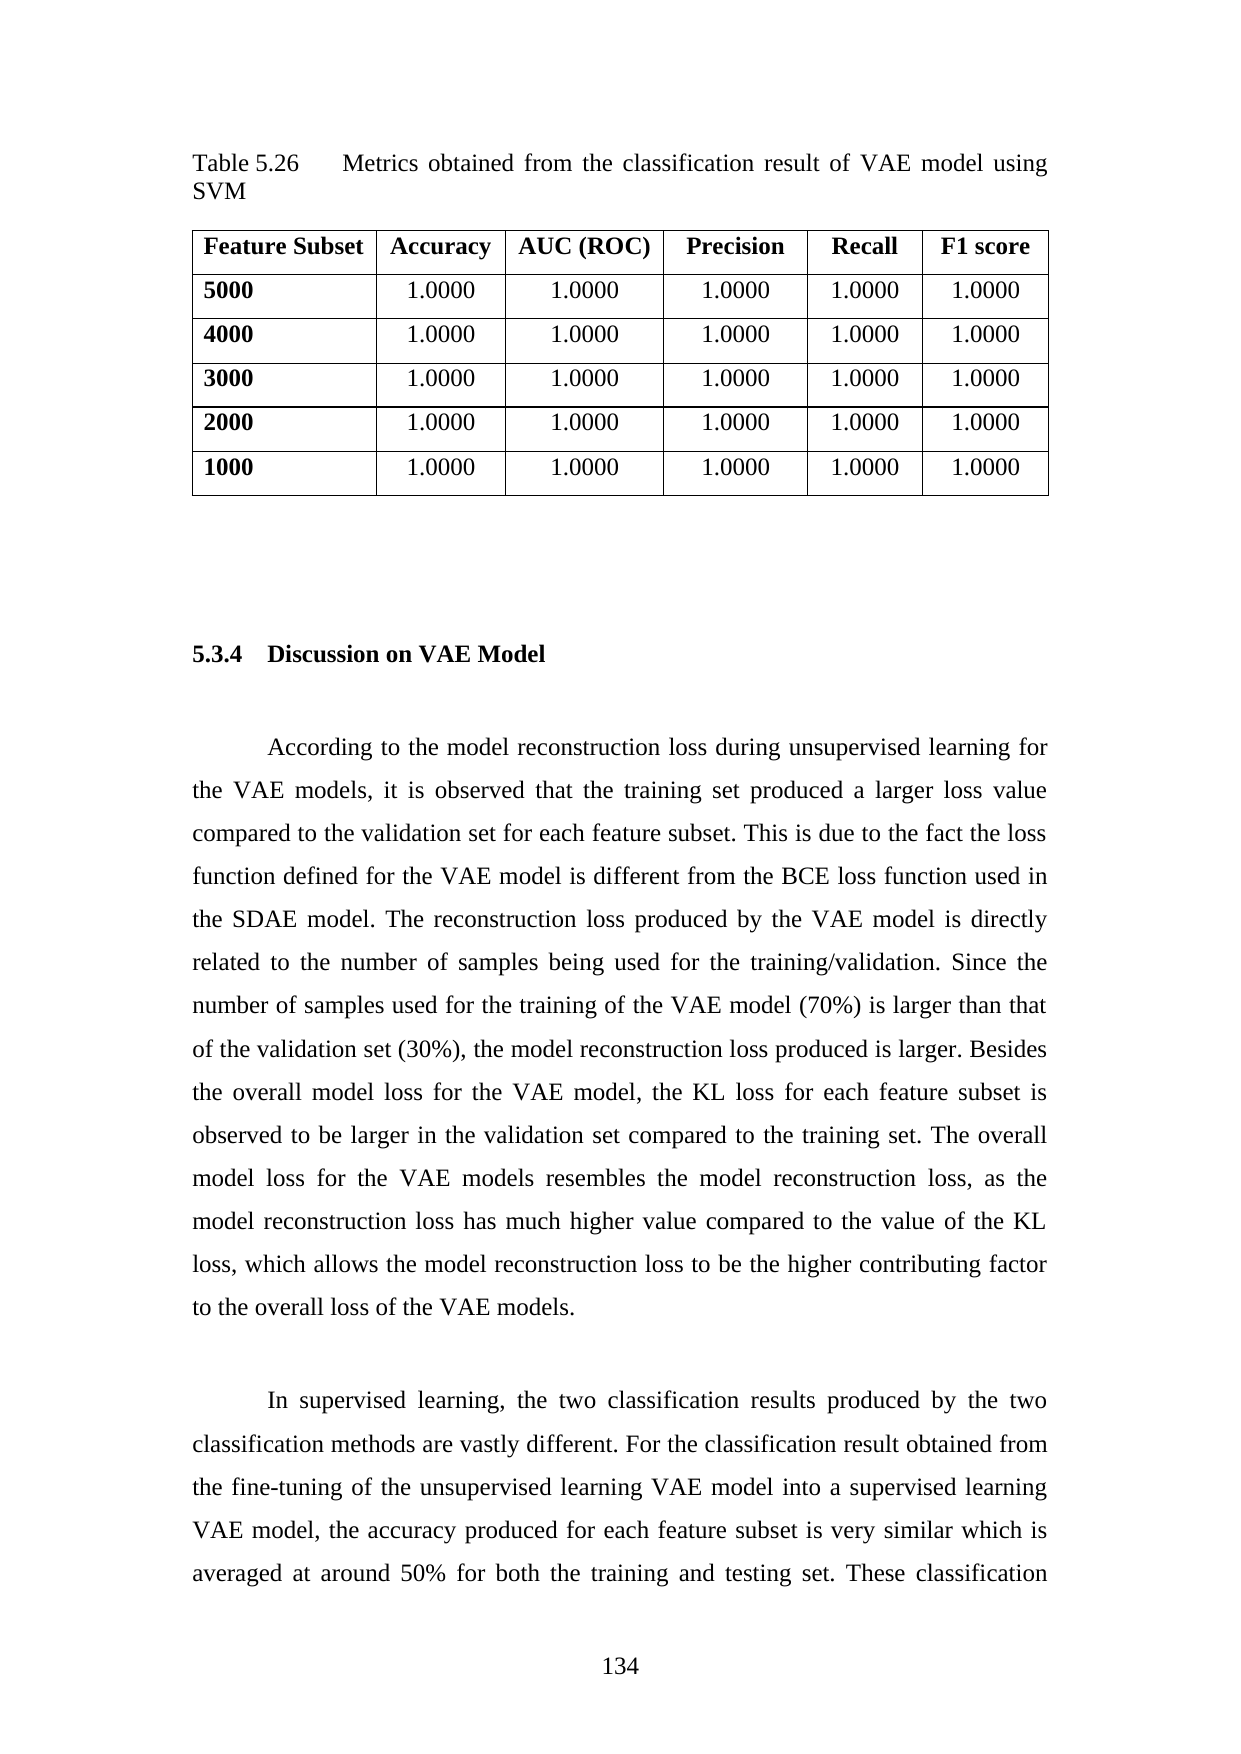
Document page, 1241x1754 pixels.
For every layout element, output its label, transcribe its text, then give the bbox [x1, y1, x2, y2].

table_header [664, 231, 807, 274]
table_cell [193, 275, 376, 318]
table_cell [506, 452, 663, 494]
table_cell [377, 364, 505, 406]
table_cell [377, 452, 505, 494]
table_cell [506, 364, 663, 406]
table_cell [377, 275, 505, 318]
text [192, 1386, 1048, 1587]
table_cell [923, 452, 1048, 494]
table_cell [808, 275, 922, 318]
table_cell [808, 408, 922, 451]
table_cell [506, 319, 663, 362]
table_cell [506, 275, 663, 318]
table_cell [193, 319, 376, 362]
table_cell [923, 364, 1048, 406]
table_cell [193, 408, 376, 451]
text According to the model reconstruction loss during unsupervised learning for the VAE models, it is observed that the training set produced a larger loss value compared to the validation set for each feature subset. This is due to the fact the loss function defined for the VAE model is different from the BCE loss function used in the SDAE model. The reconstruction loss produced by the VAE model is directly related to the number of samples being used for the training/validation. Since the number of samples used for the training of the VAE model (70%) is larger than that of the validation set (30%), the model reconstruction loss produced is larger. Besides the overall model loss for the VAE model, the KL loss for each feature subset is observed to be larger in the validation set compared to the training set. The overall model loss for the VAE models resembles the model reconstruction loss, as the model reconstruction loss has much higher value compared to the value of the KL loss, which allows the model reconstruction loss to be the higher contributing factor to the overall loss of the VAE models. [192, 732, 1048, 1321]
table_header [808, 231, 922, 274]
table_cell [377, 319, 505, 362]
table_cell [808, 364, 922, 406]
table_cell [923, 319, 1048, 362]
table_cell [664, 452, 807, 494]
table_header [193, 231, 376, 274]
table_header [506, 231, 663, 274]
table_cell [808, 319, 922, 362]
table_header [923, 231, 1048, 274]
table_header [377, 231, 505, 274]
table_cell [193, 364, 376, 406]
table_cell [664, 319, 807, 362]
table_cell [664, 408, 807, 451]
subtitle Discussion on VAE Model [192, 639, 1048, 667]
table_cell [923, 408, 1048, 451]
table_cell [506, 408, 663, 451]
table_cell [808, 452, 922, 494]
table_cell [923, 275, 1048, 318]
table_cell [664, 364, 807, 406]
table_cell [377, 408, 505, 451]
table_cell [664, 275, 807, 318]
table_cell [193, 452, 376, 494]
